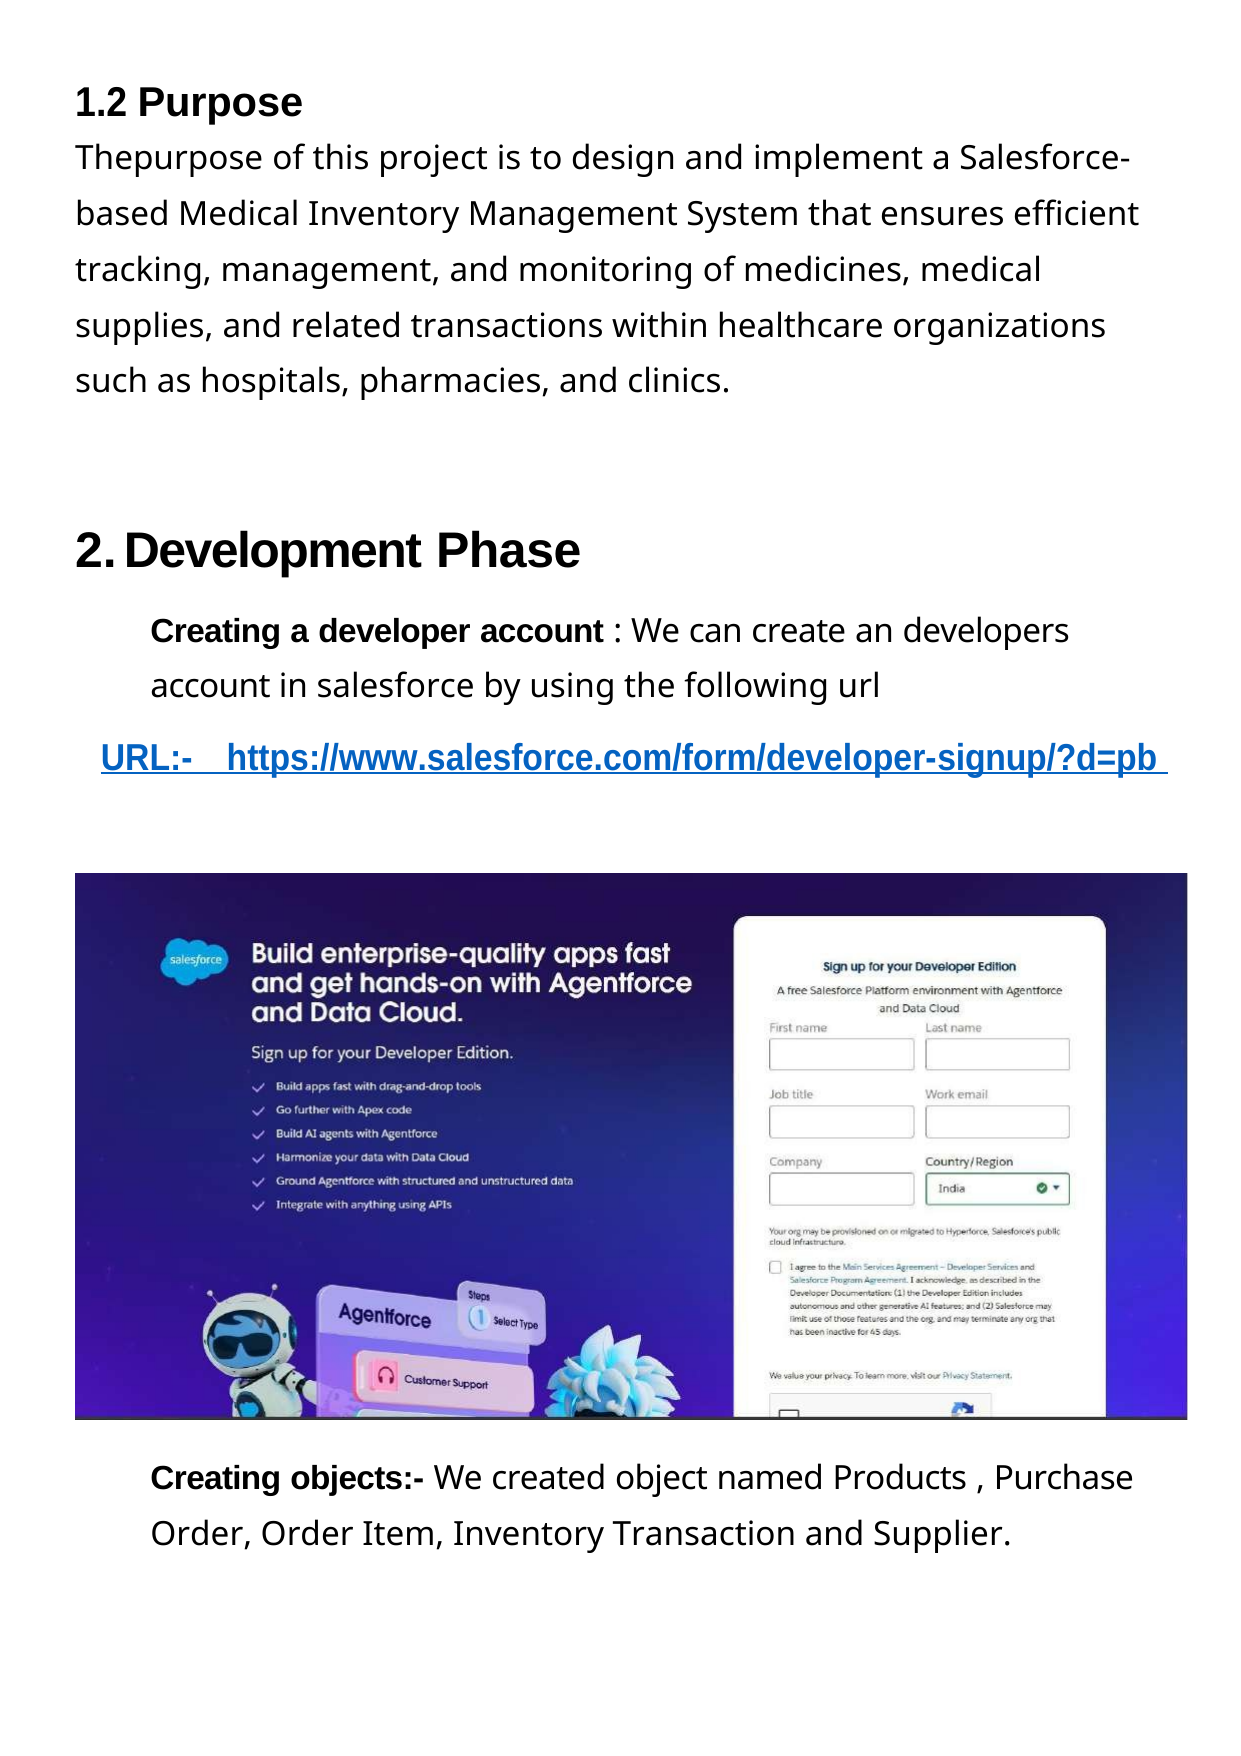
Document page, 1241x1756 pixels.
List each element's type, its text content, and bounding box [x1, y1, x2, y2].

subtitle Development Phase [75, 520, 1211, 577]
text Thepurpose of this project is to design and implement a Salesforce-based Medical Inventory Management System that ensures efficient tracking, management, and monitoring of medicines, medical supplies, and related transactions within healthcare organizations such as hospitals, pharmacies, and clinics. [75, 134, 1157, 403]
text Creating a developer account : We can create an developers account in salesforce by using the following url [150, 606, 1157, 708]
picture [75, 873, 1188, 1420]
text URL:- https://www.salesforce.com/form/developer-signup/?d=pb [101, 735, 1211, 778]
subtitle 1.2 Purpose [75, 77, 1211, 125]
